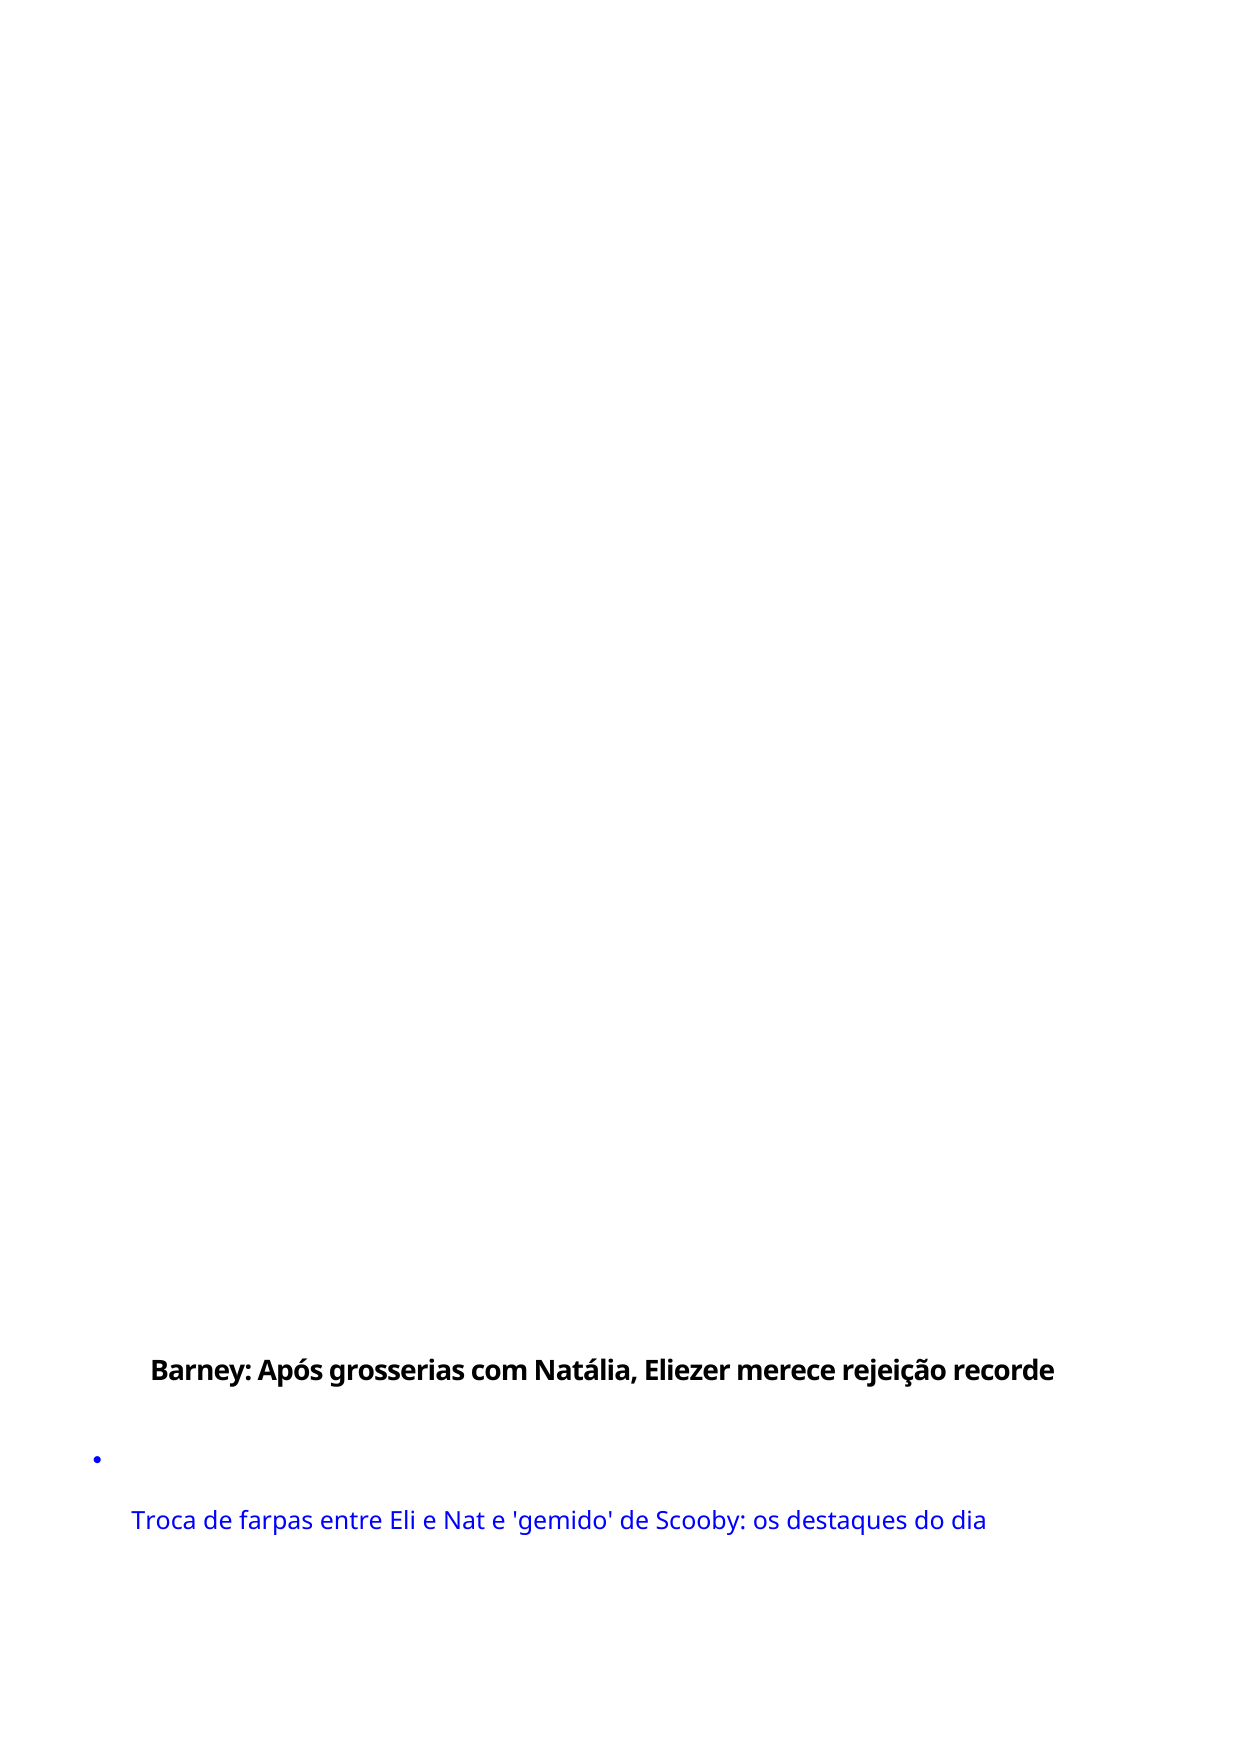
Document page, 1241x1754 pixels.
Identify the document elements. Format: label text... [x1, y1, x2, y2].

text Barney: Após grosserias com Natália, Eliezer merece rejeição recorde [150, 1350, 1090, 1388]
text Troca de farpas entre Eli e Nat e 'gemido' de Scooby: os destaques do dia [131, 1503, 1090, 1537]
